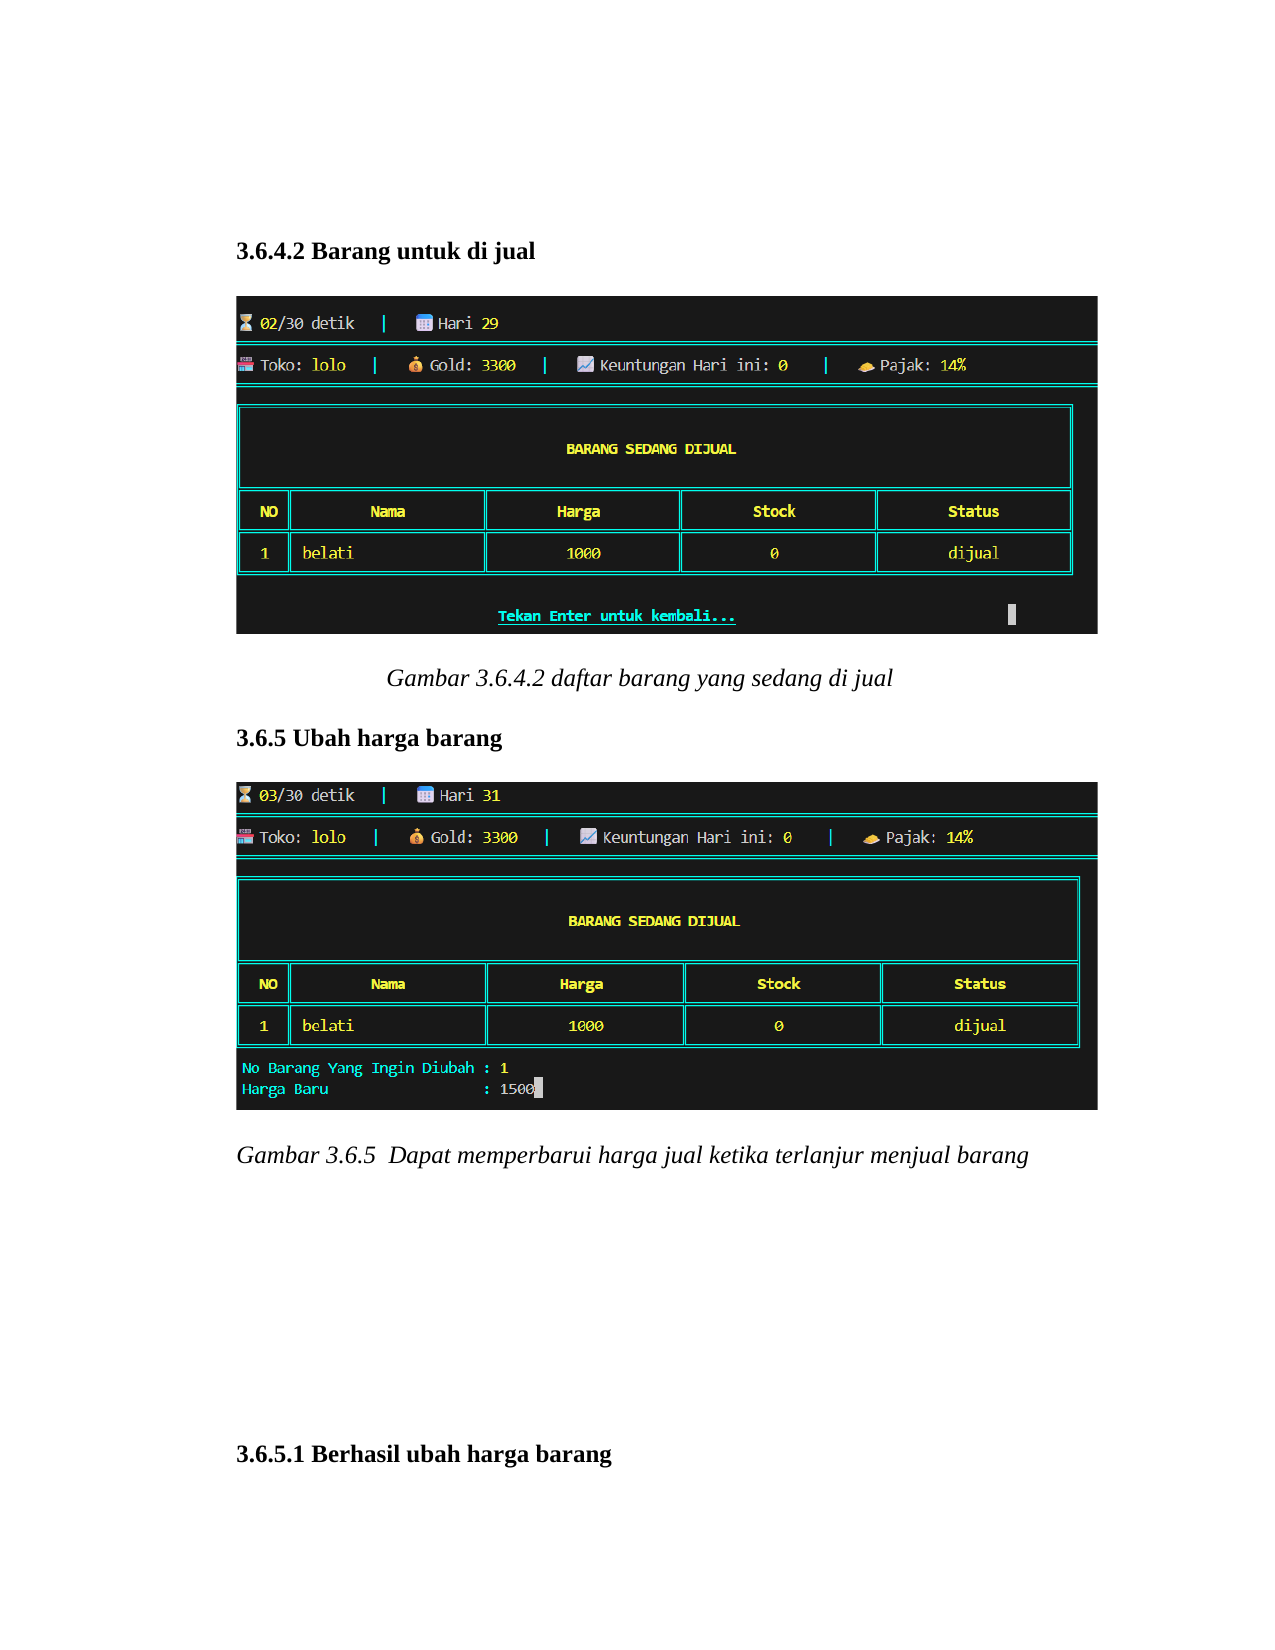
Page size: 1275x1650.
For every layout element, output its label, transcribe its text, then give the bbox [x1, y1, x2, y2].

text Gambar 3.6.4.2 daftar barang yang sedang di jual [236, 663, 1098, 692]
picture [236, 296, 1098, 634]
text Gambar 3.6.5 Dapat memperbarui harga jual ketika terlanjur menjual barang [236, 1140, 1098, 1168]
text 3.6.4.2 Barang untuk di jual [236, 236, 1098, 265]
text 3.6.5 Ubah harga barang [236, 723, 1098, 752]
text 3.6.5.1 Berhasil ubah harga barang [236, 1439, 1098, 1467]
picture [236, 782, 1098, 1110]
